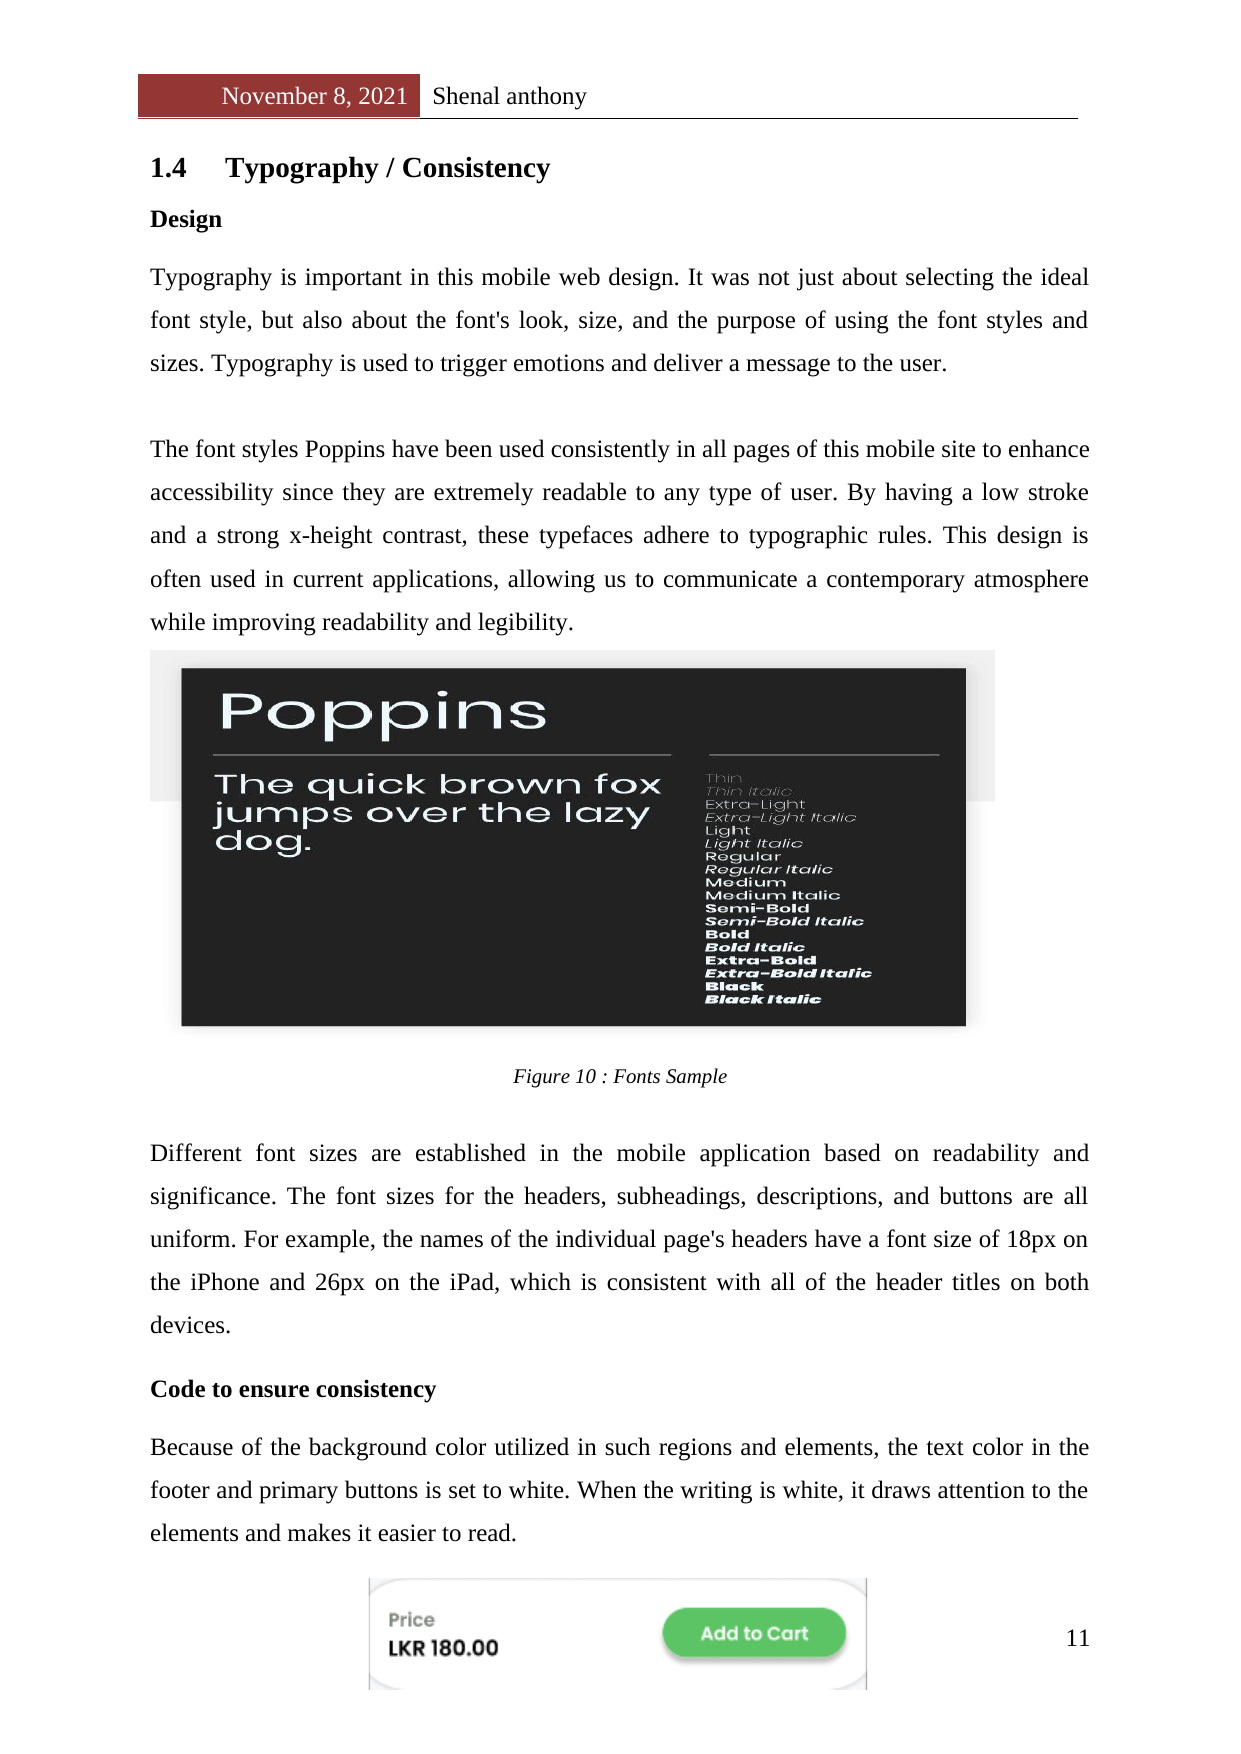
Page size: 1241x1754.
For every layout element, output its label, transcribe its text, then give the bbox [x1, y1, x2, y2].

subtitle 1.4 Typography / Consistency [150, 150, 1090, 183]
picture [150, 650, 996, 1051]
text Typography is important in this mobile web design. It was not just about selecting the ideal font style, but also about the font's look, size, and the purpose of using the font styles and sizes. Typography is used to trigger emotions and deliver a message to the user. [150, 262, 1090, 377]
text The font styles Poppins have been used consistently in all pages of this mobile site to enhance accessibility since they are extremely readable to any type of user. By having a low stroke and a strong x-height contrast, these typefaces adhere to typographic rules. This design is often used in current applications, allowing us to communicate a contemporary atmosphere while improving readability and legibility. [150, 434, 1090, 636]
subtitle Code to ensure consistency [150, 1374, 1090, 1403]
text Different font sizes are established in the mobile application based on readability and significance. The font sizes for the headers, subheadings, descriptions, and buttons are all uniform. For example, the names of the individual page's headers have a font size of 18px on the iPhone and 26px on the iPad, which is consistent with all of the header titles on both devices. [150, 1138, 1090, 1339]
picture [368, 1578, 868, 1690]
text Because of the background color utilized in such regions and elements, the text color in the footer and primary buttons is set to white. When the writing is white, it draws attention to the elements and makes it easier to read. [150, 1432, 1090, 1547]
subtitle Design [150, 204, 1090, 233]
text Figure 10 : Fonts Sample [150, 1064, 1090, 1088]
